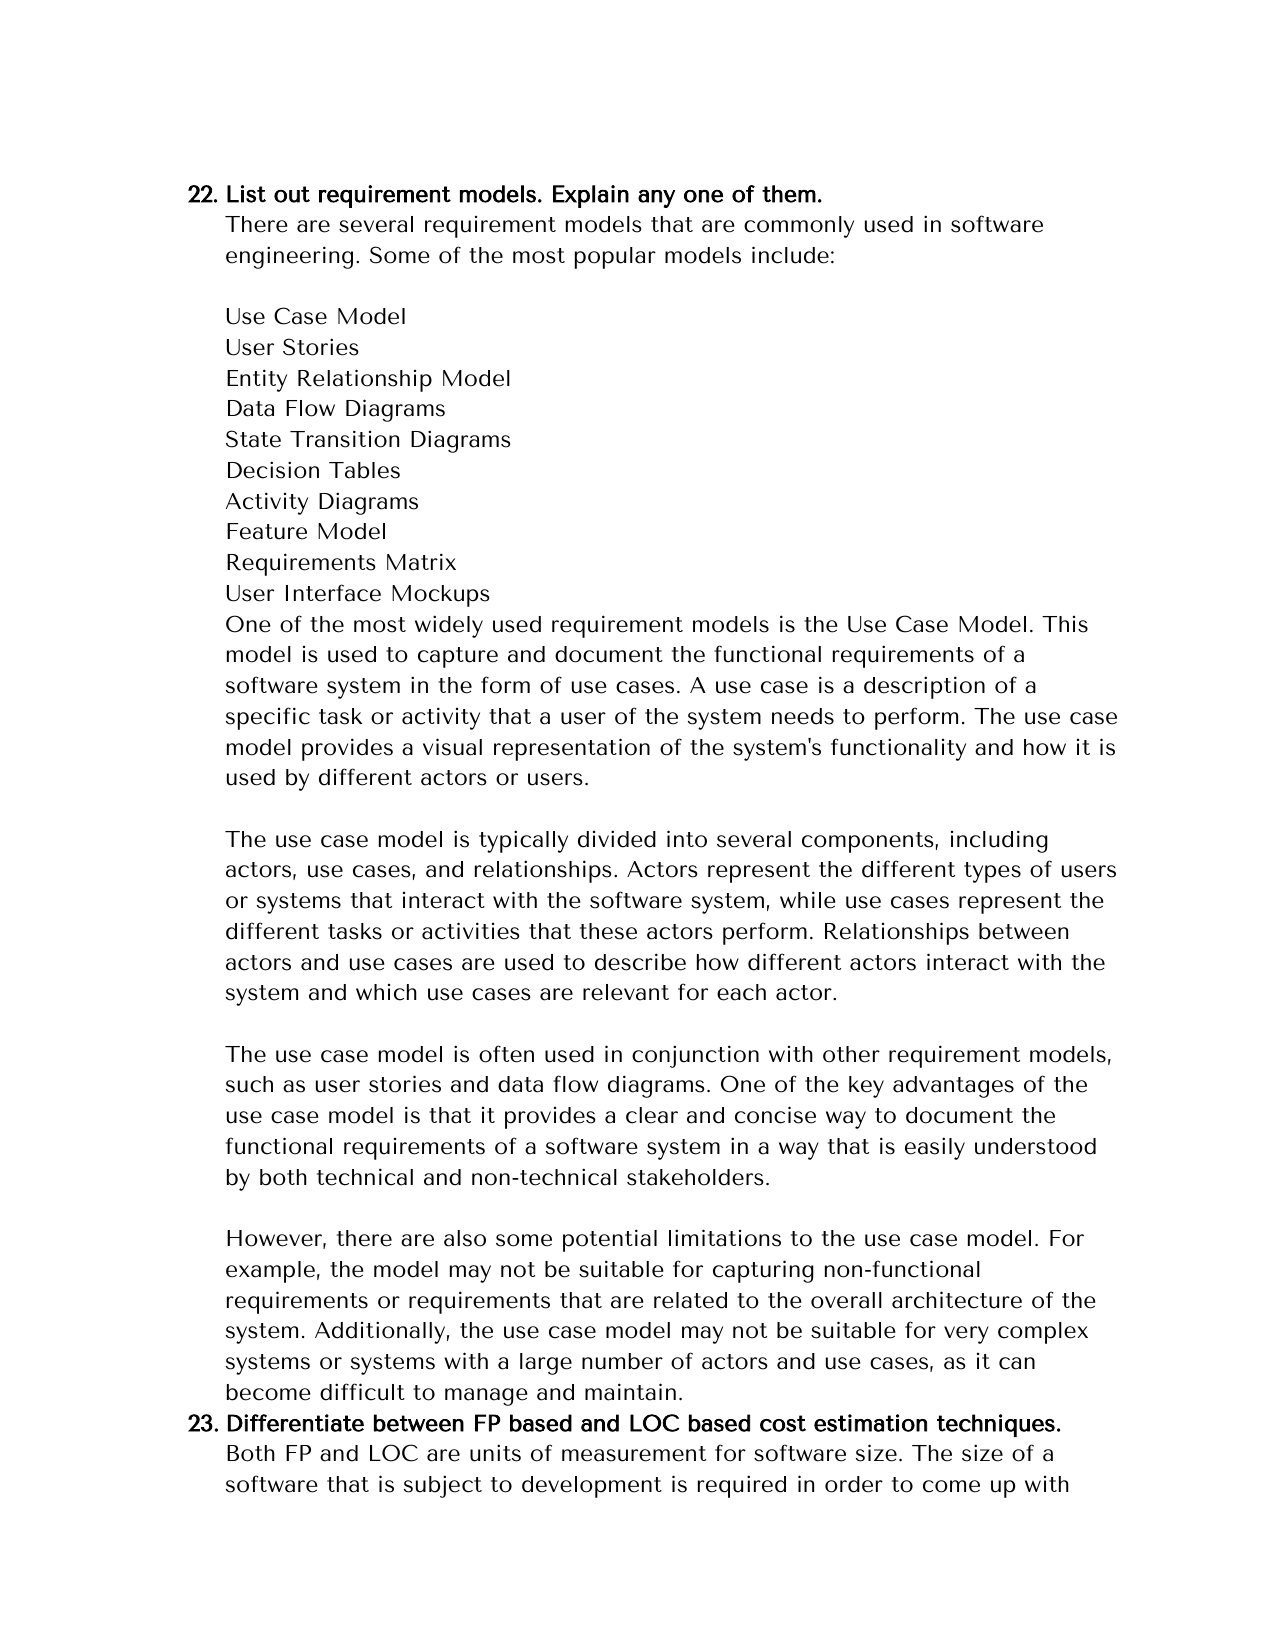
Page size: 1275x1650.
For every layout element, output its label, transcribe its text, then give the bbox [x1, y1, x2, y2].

text Decision Tables [225, 457, 1125, 484]
list List out requirement models. Explain any one of them. [187, 181, 1125, 207]
text One of the most widely used requirement models is the Use Case Model. This model is used to capture and document the functional requirements of a software system in the form of use cases. A use case is a description of a specific task or activity that a user of the system needs to perform. The use case model provides a visual representation of the system's functionality and how it is used by different actors or users. [225, 611, 1125, 791]
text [225, 1441, 1125, 1498]
text Use Case Model [225, 304, 1125, 330]
text The use case model is often used in conjunction with other requirement models, such as user stories and data flow diagrams. One of the key advantages of the use case model is that it provides a clear and concise way to document the functional requirements of a software system in a way that is easily understood by both technical and non-technical stakeholders. [225, 1041, 1125, 1191]
text Activity Diagrams [225, 488, 1125, 515]
text There are several requirement models that are commonly used in software engineering. Some of the most popular models include: [225, 211, 1125, 269]
text User Stories [225, 334, 1125, 361]
text Requirements Matrix [225, 549, 1125, 576]
text Feature Model [225, 519, 1125, 546]
text State Transition Diagrams [225, 427, 1125, 453]
text Entity Relationship Model [225, 365, 1125, 392]
text The use case model is typically divided into several components, including actors, use cases, and relationships. Actors represent the different types of users or systems that interact with the software system, while use cases represent the different tasks or activities that these actors perform. Relationships between actors and use cases are used to describe how different actors interact with the system and which use cases are relevant for each actor. [225, 826, 1125, 1006]
list Differentiate between FP based and LOC based cost estimation techniques. [187, 1410, 1125, 1437]
text Data Flow Diagrams [225, 396, 1125, 423]
text User Interface Mockups [225, 580, 1125, 607]
text However, there are also some potential limitations to the use case model. For example, the model may not be suitable for capturing non-functional requirements or requirements that are related to the overall architecture of the system. Additionally, the use case model may not be suitable for very complex systems or systems with a large number of actors and use cases, as it can become difficult to manage and maintain. [225, 1226, 1125, 1406]
